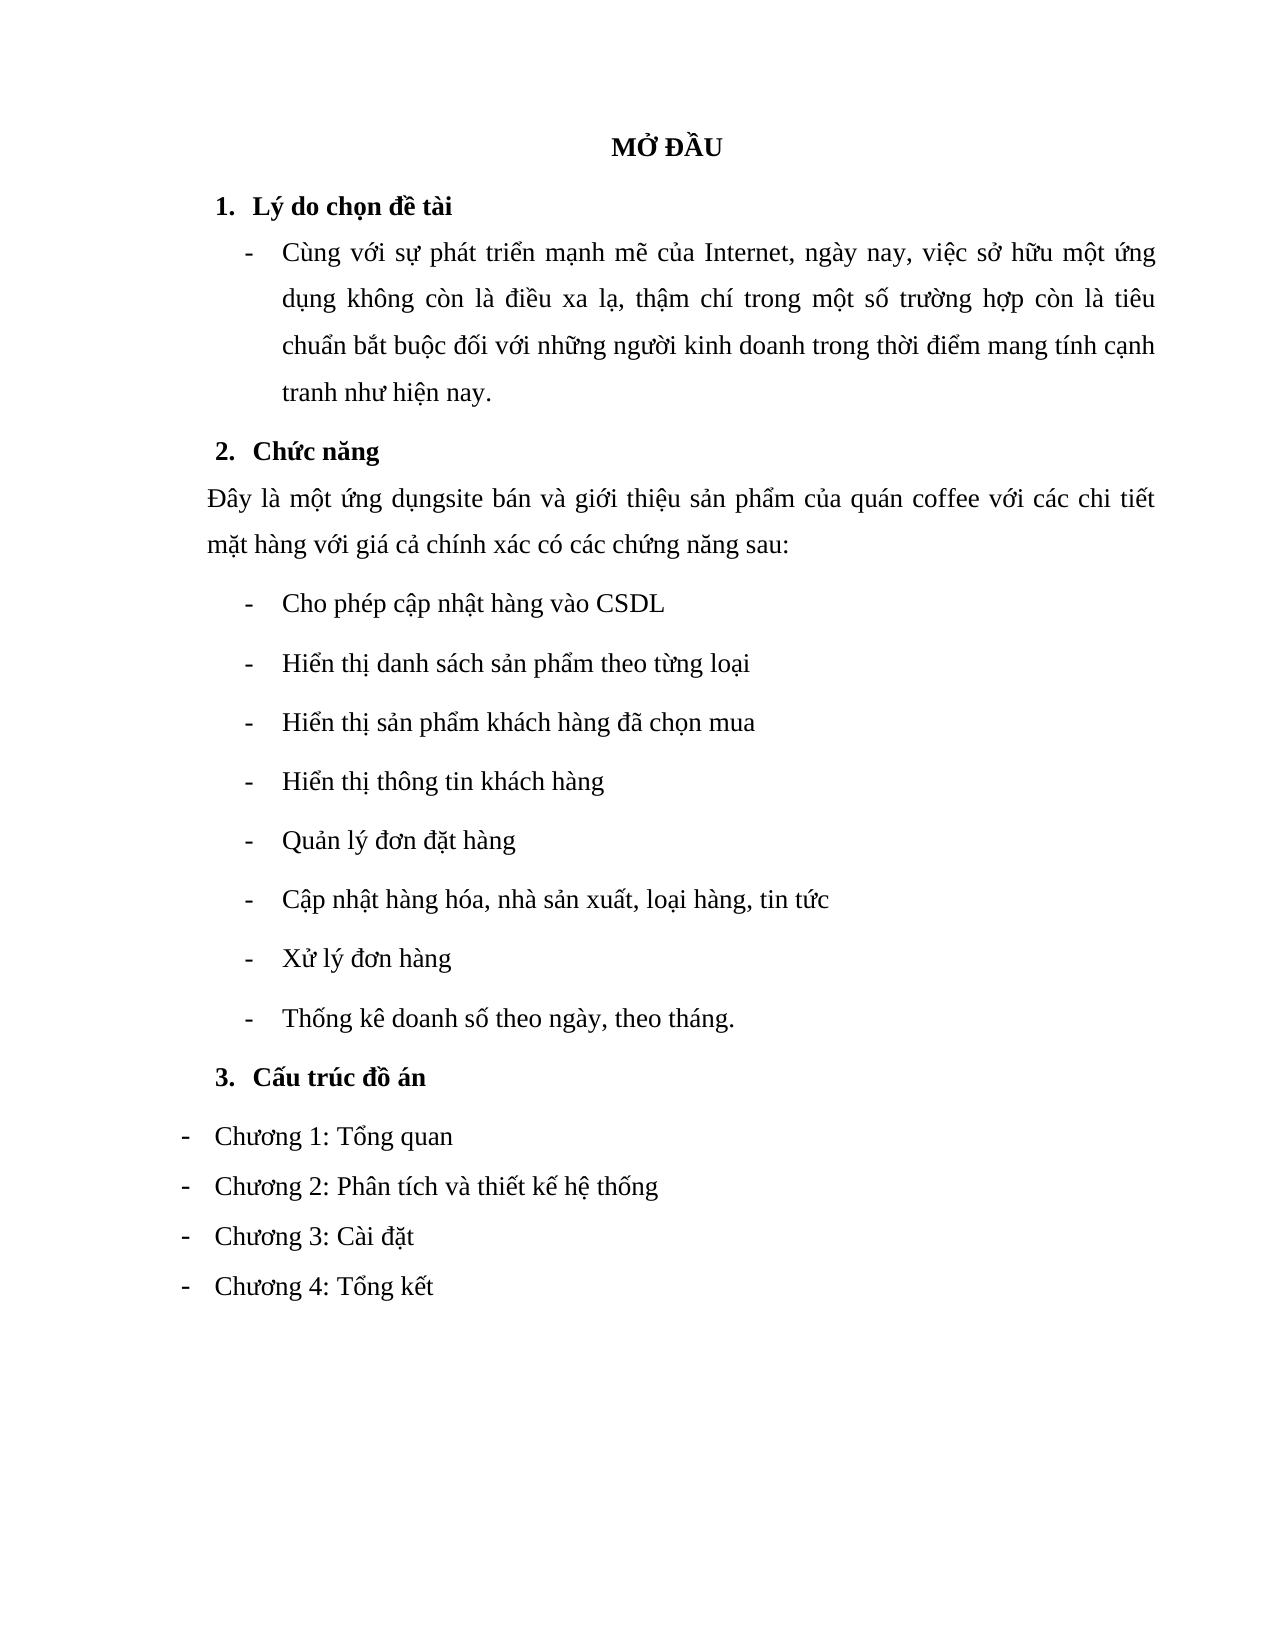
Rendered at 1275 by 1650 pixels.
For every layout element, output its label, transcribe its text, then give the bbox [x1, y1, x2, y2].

text Chương 3: Cài đặt [177, 1220, 1157, 1254]
text Cùng với sự phát triển mạnh mẽ của Internet, ngày nay, việc sở hữu một ứng dụng không còn là điều xa lạ, thậm chí trong một số trường hợp còn là tiêu chuẩn bắt buộc đối với những người kinh doanh trong thời điểm mang tính cạnh tranh như hiện nay. [244, 236, 1157, 407]
list Đây là một ứng dụngsite bán và giới thiệu sản phẩm của quán coffee với các chi tiết mặt hàng với giá cả chính xác có các chứng năng sau: [207, 482, 1157, 559]
text Hiển thị danh sách sản phẩm theo từng loại [244, 647, 1157, 678]
text Chương 4: Tổng kết [177, 1270, 1157, 1304]
list Cấu trúc đồ án [215, 1061, 1157, 1092]
list Lý do chọn đề tài [215, 190, 1157, 221]
text Thống kê doanh số theo ngày, theo tháng. [244, 1002, 1157, 1033]
text Quản lý đơn đặt hàng [244, 824, 1157, 855]
text Cập nhật hàng hóa, nhà sản xuất, loại hàng, tin tức [244, 883, 1157, 914]
text Cho phép cập nhật hàng vào CSDL [244, 587, 1157, 619]
text Hiển thị thông tin khách hàng [244, 765, 1157, 796]
text MỞ ĐẦU [177, 131, 1157, 162]
text Chương 1: Tổng quan [177, 1120, 1157, 1153]
text Chương 2: Phân tích và thiết kế hệ thống [177, 1170, 1157, 1203]
text Hiển thị sản phẩm khách hàng đã chọn mua [244, 706, 1157, 737]
text Xử lý đơn hàng [244, 942, 1157, 974]
list Chức năng [215, 435, 1157, 466]
